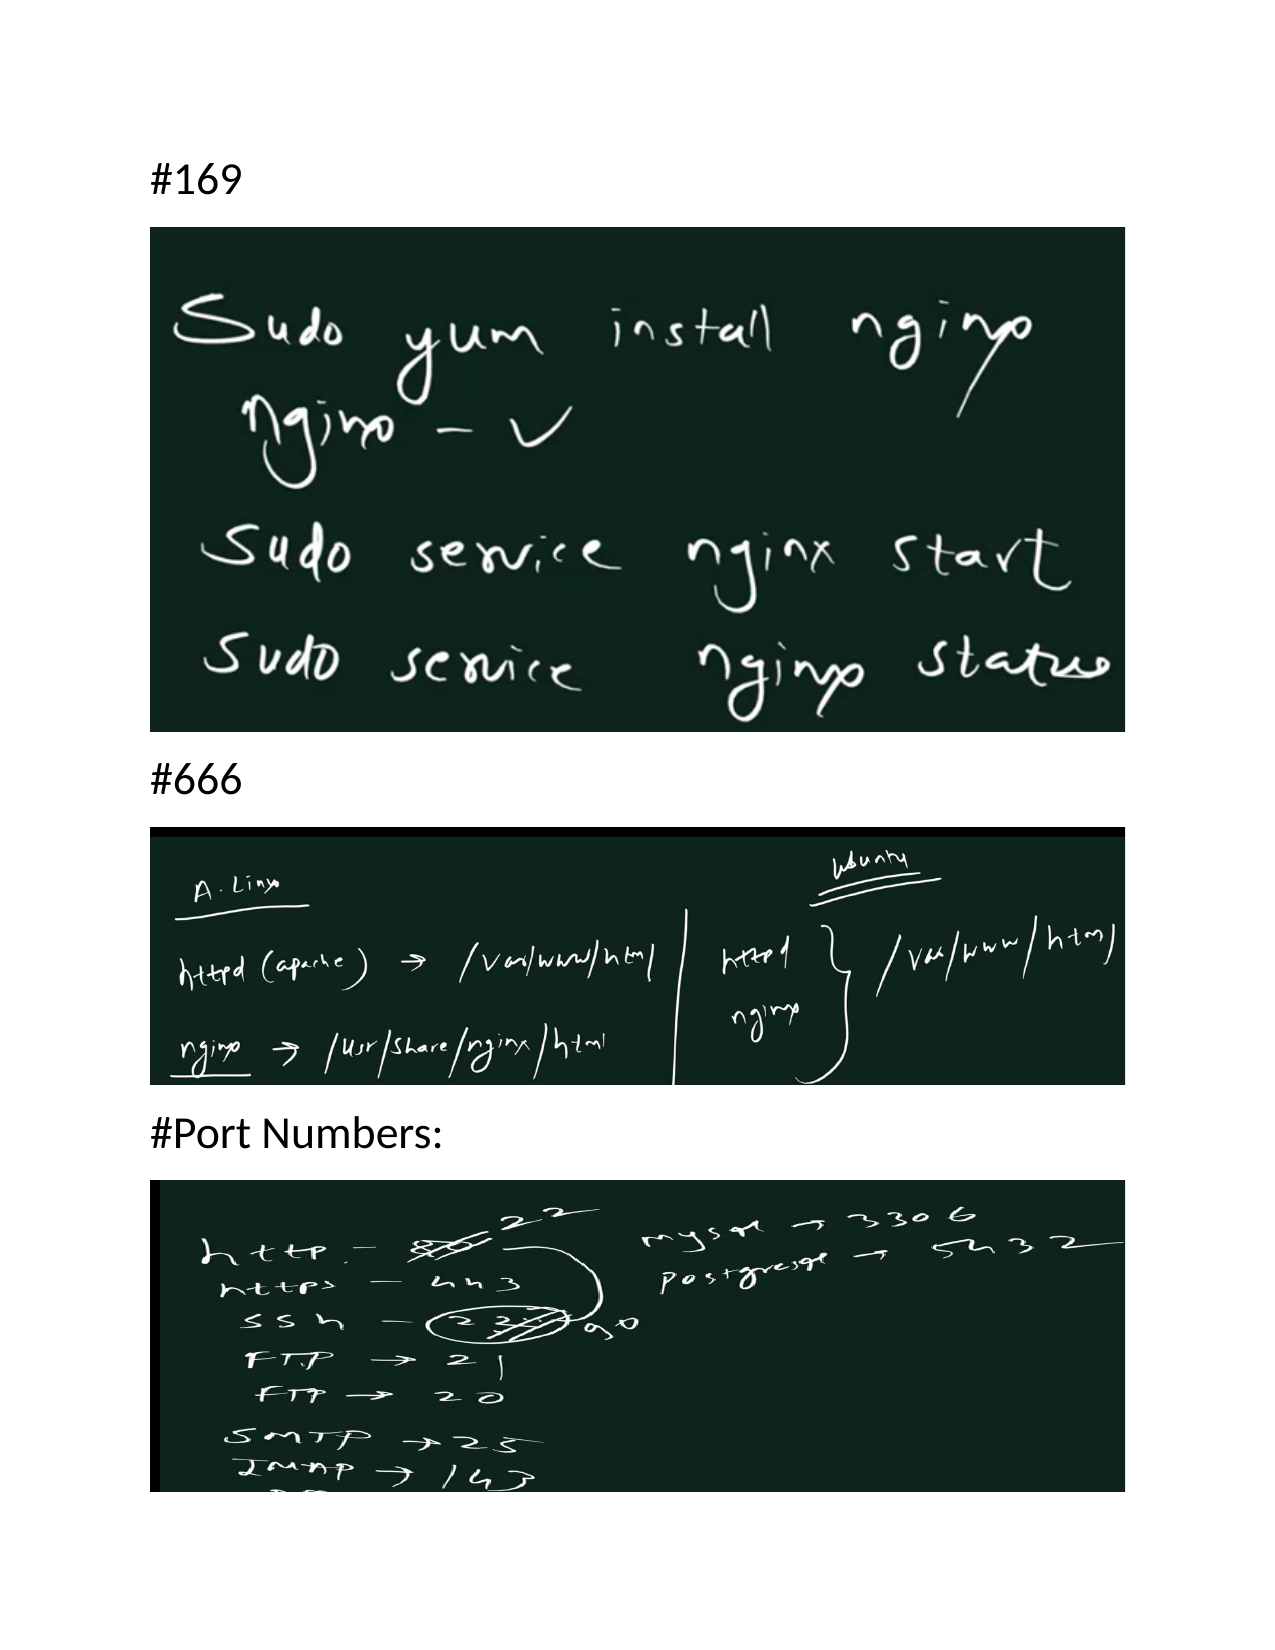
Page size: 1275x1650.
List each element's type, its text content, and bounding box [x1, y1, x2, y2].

picture [150, 827, 1125, 1085]
text #169 [150, 150, 1125, 206]
text #Port Numbers: [150, 1104, 1125, 1159]
text #666 [150, 750, 1125, 806]
picture [150, 227, 1125, 732]
picture [150, 1180, 1125, 1492]
